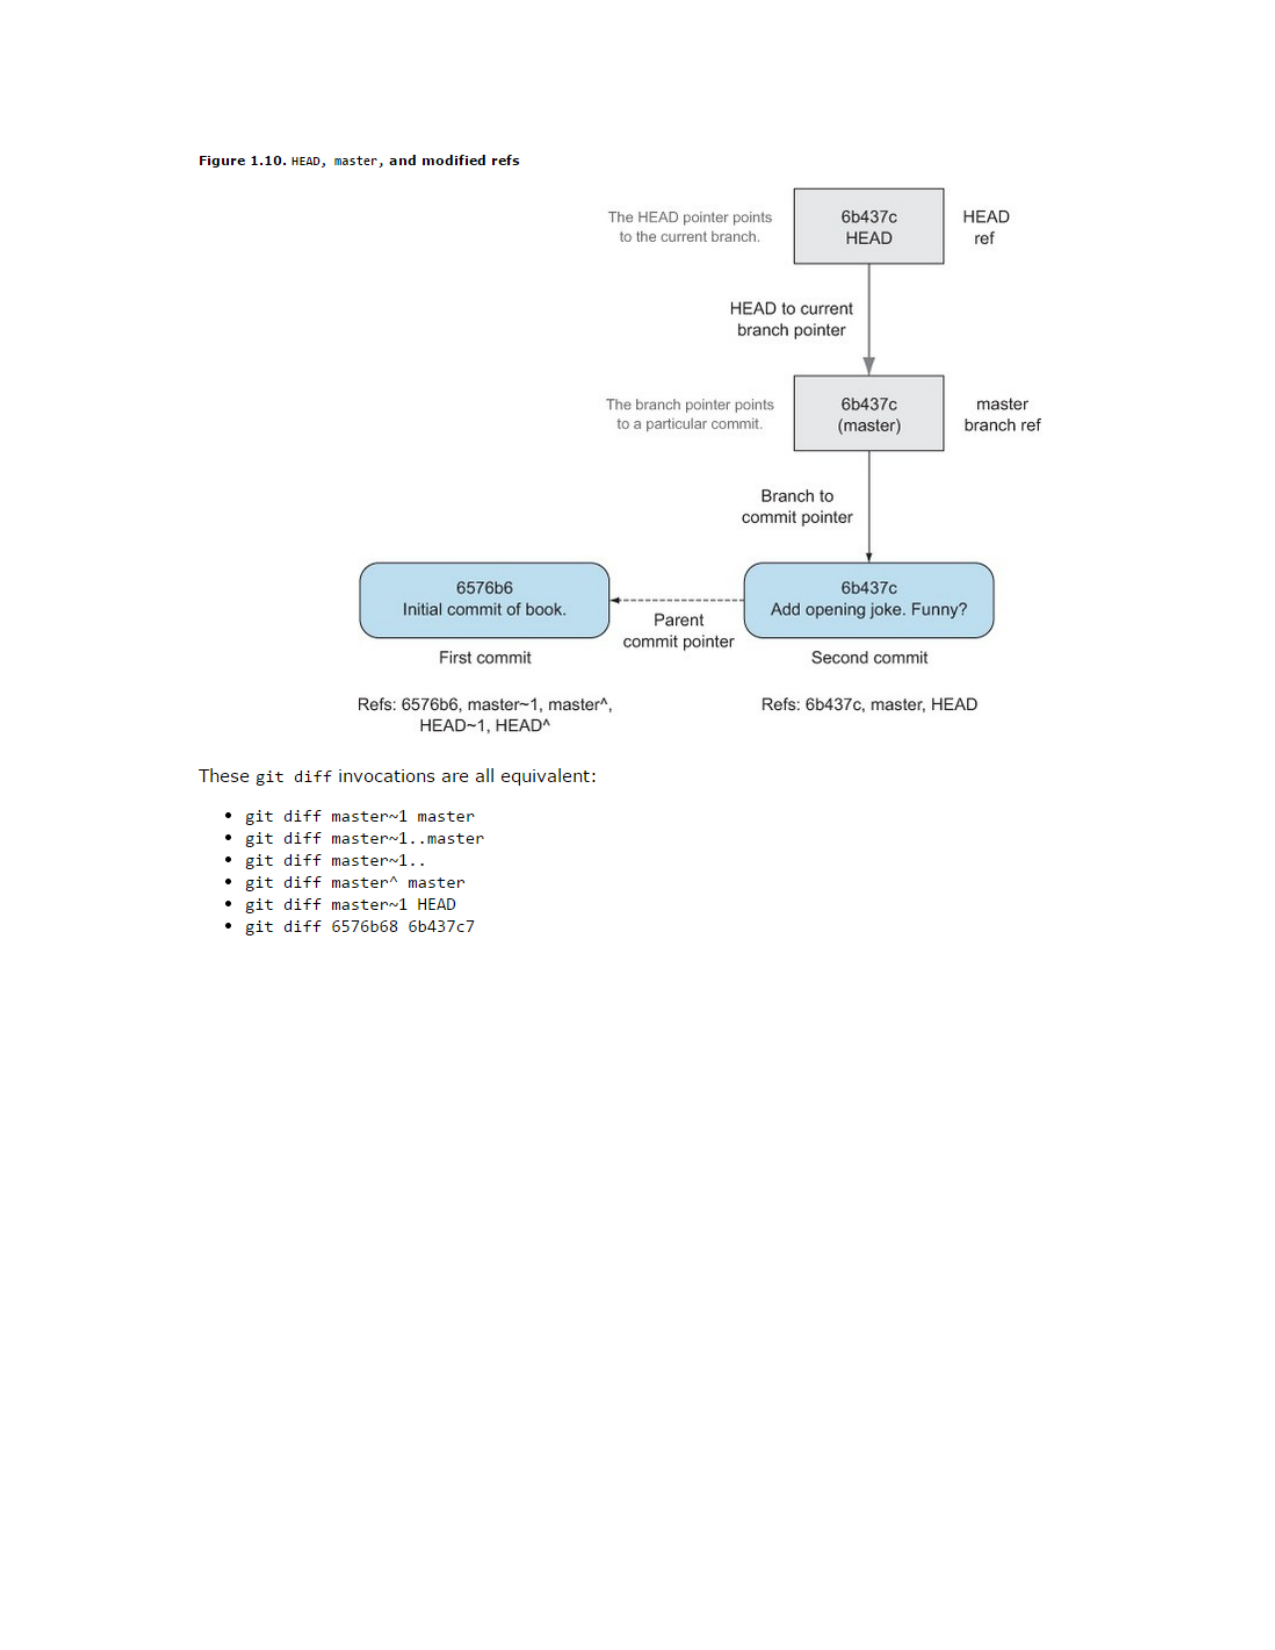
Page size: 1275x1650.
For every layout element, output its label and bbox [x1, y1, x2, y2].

picture [150, 150, 1125, 953]
